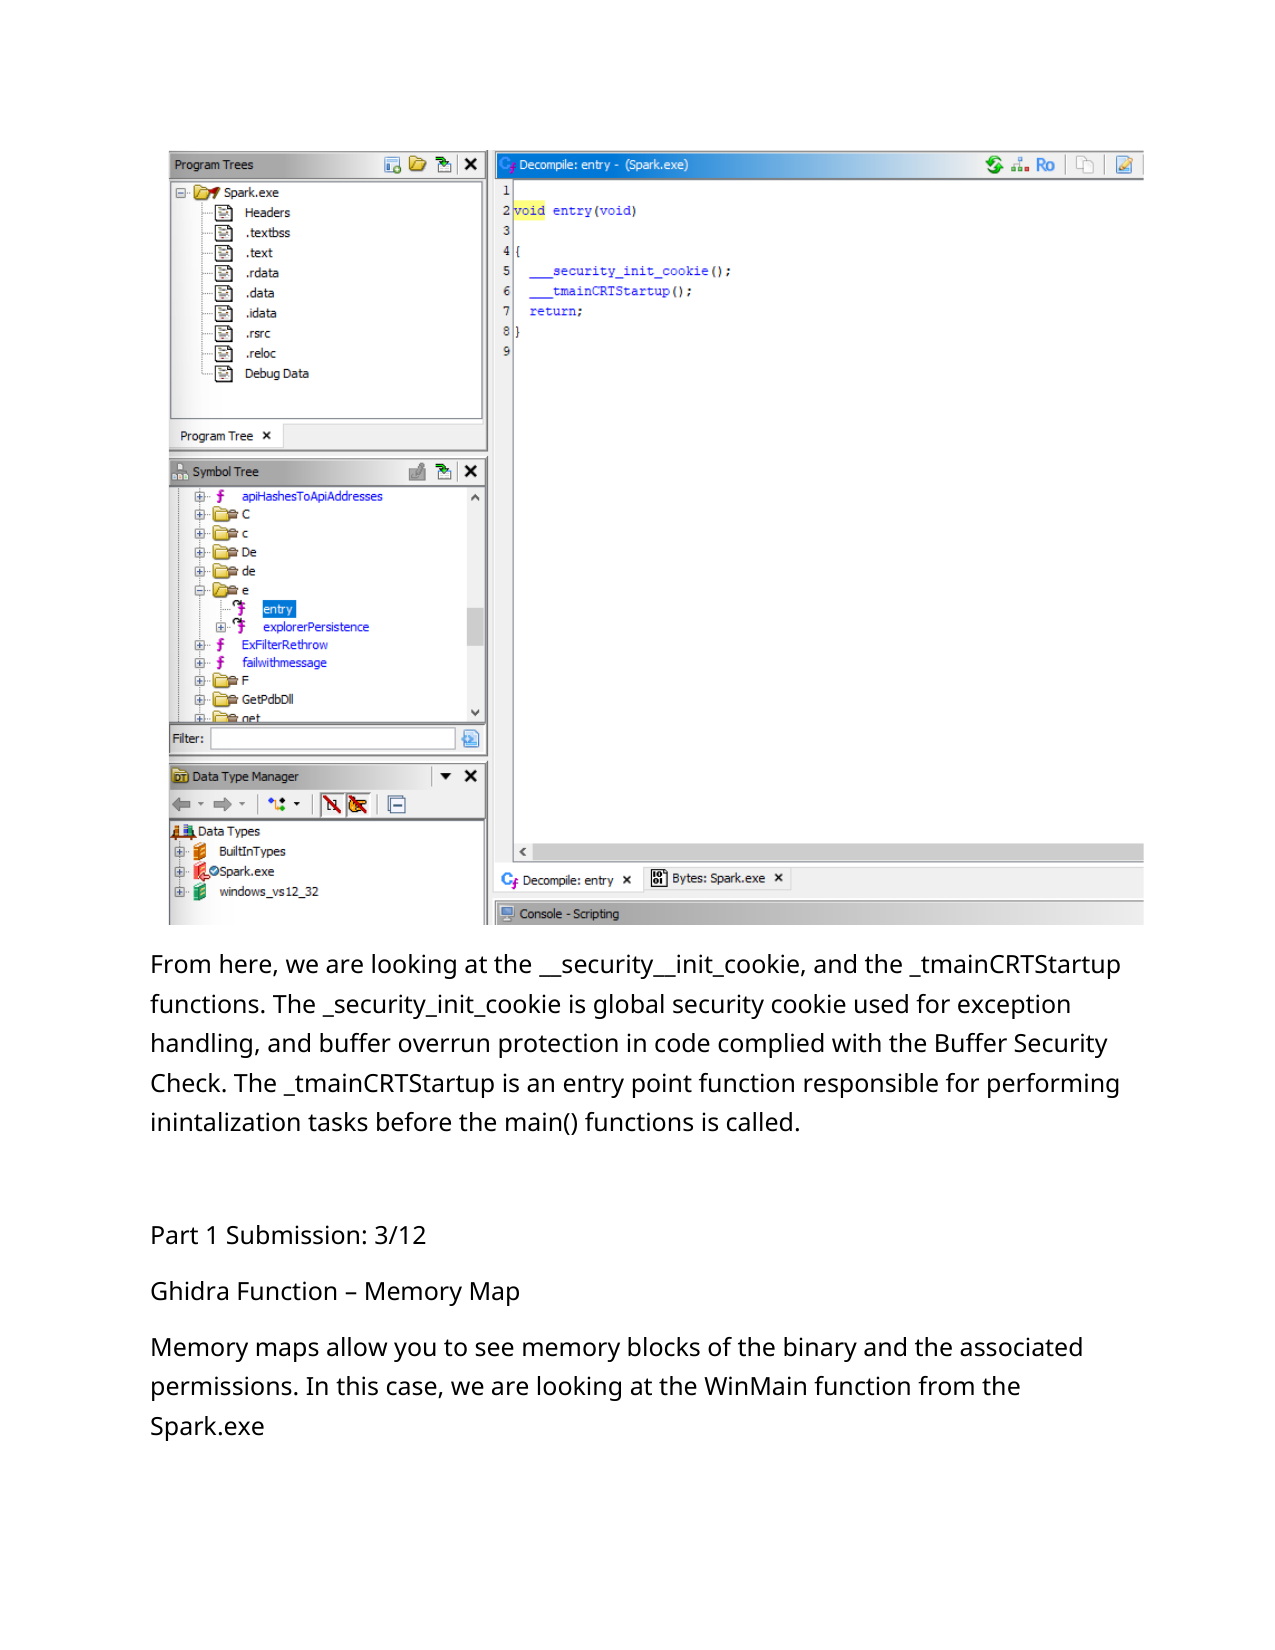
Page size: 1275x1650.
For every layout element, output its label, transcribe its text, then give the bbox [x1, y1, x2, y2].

text Ghidra Function – Memory Map [150, 1273, 1125, 1307]
text Memory maps allow you to see memory blocks of the binary and the associated permissions. In this case, we are looking at the WinMain function from the Spark.exe [150, 1329, 1125, 1443]
text Part 1 Submission: 3/12 [150, 1217, 1125, 1251]
text From here, we are looking at the __security__init_cookie, and the _tmainCRTStartup functions. The _security_init_cookie is global security cookie used for exception handling, and buffer overrun protection in code complied with the Buffer Security Check. The _tmainCRTStartup is an entry point function responsible for performing inintalization tasks before the main() functions is called. [150, 947, 1125, 1139]
